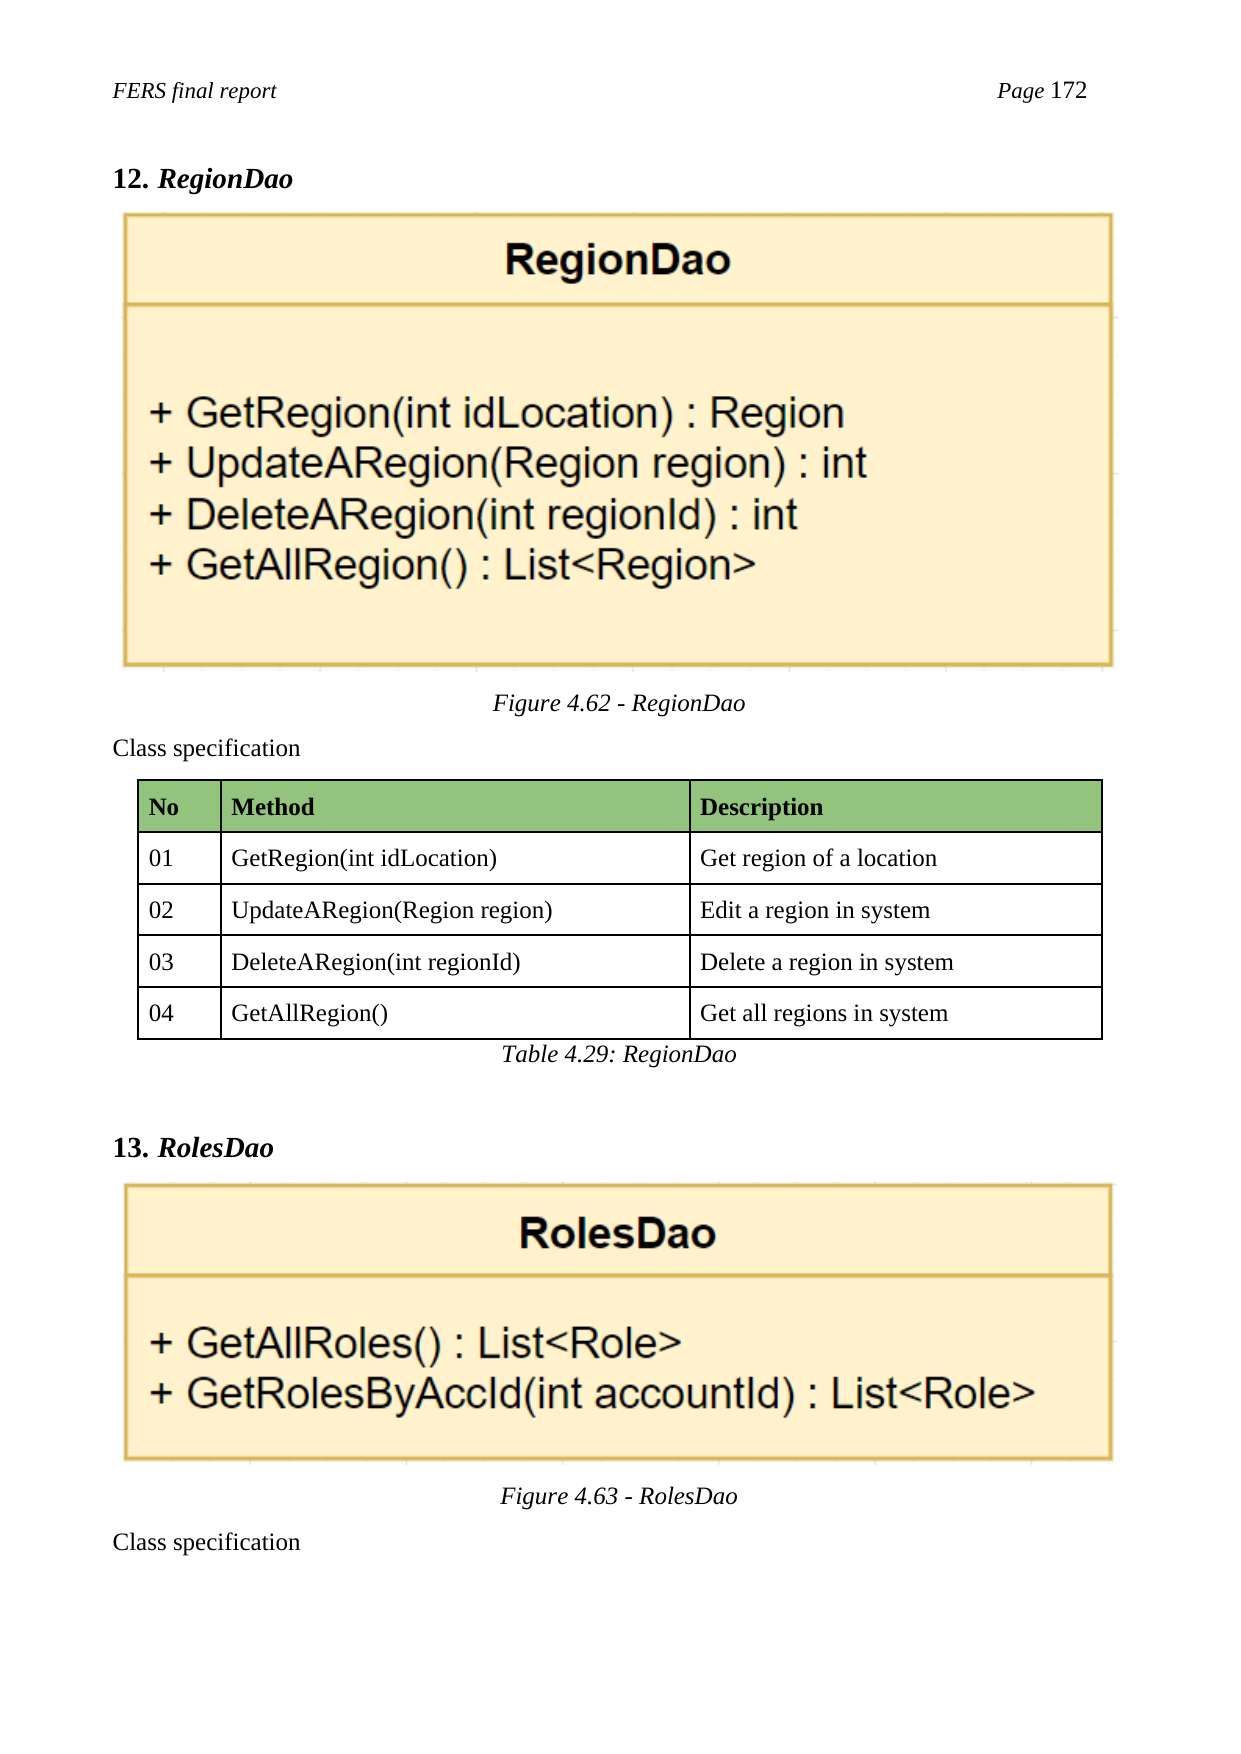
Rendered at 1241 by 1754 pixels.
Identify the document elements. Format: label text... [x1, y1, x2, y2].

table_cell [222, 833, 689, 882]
picture [123, 1181, 1117, 1465]
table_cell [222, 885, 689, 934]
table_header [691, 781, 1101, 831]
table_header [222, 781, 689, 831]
picture [121, 212, 1119, 672]
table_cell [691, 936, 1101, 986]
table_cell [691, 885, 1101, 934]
subtitle RolesDao [112, 1131, 1128, 1164]
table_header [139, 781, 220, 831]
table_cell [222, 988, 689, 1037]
text Figure 4.63 - RolesDao [112, 1481, 1128, 1510]
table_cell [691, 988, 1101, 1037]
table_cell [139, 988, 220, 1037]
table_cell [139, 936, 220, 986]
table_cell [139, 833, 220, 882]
text Class specification [112, 1527, 1128, 1555]
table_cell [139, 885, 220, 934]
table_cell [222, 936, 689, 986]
text Figure 4.62 - RegionDao [112, 688, 1128, 717]
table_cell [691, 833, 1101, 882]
text Class specification [112, 733, 1128, 762]
text Table 4.29: RegionDao [112, 1039, 1128, 1068]
subtitle RegionDao [112, 161, 1128, 195]
